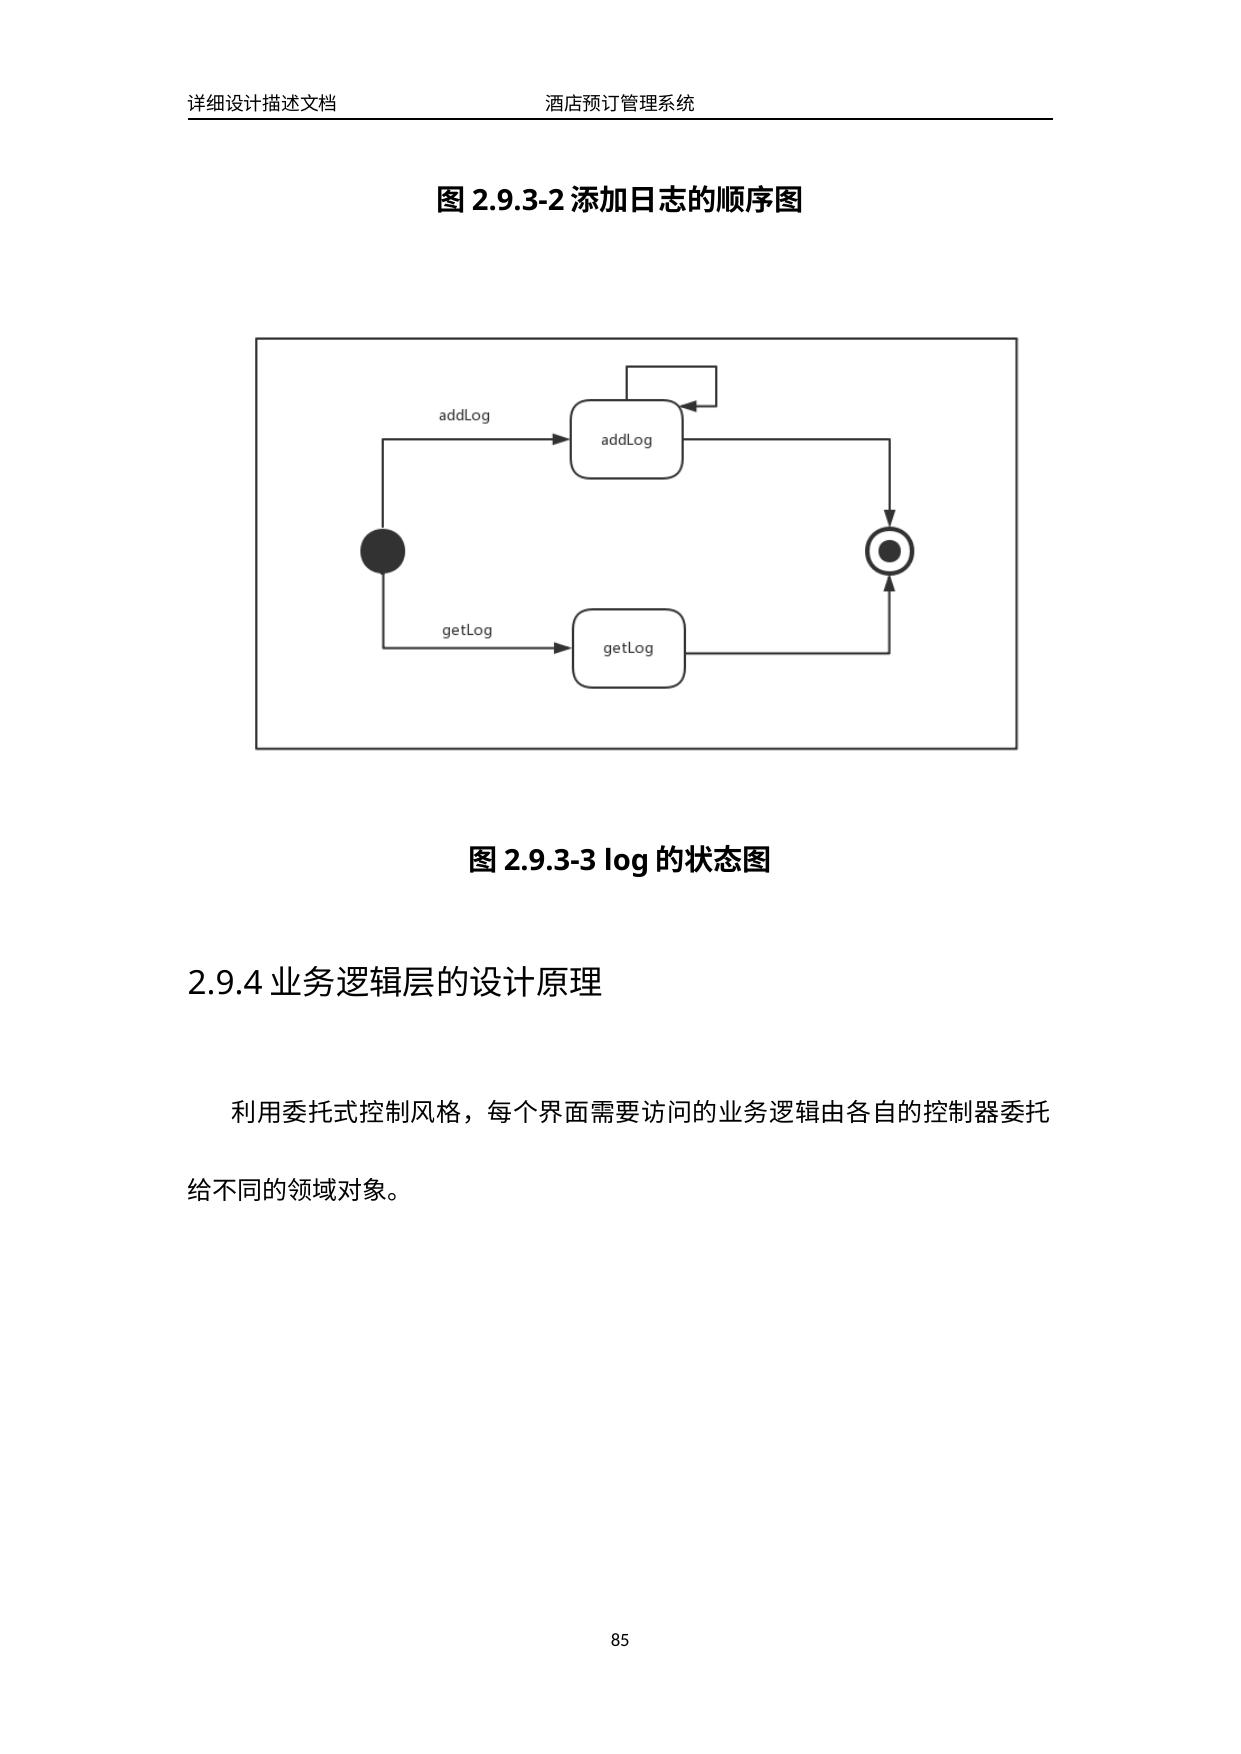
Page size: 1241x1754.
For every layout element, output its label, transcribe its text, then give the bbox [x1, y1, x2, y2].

subtitle 图2.9.3-3 log的状态图 [187, 824, 1053, 892]
text 利用委托式控制风格，每个界面需要访问的业务逻辑由各自的控制器委托给不同的领域对象。 [187, 1076, 1053, 1222]
subtitle 图2.9.3-2添加日志的顺序图 [187, 164, 1053, 232]
picture [187, 285, 1052, 785]
subtitle 2.9.4业务逻辑层的设计原理 [187, 946, 1053, 1014]
